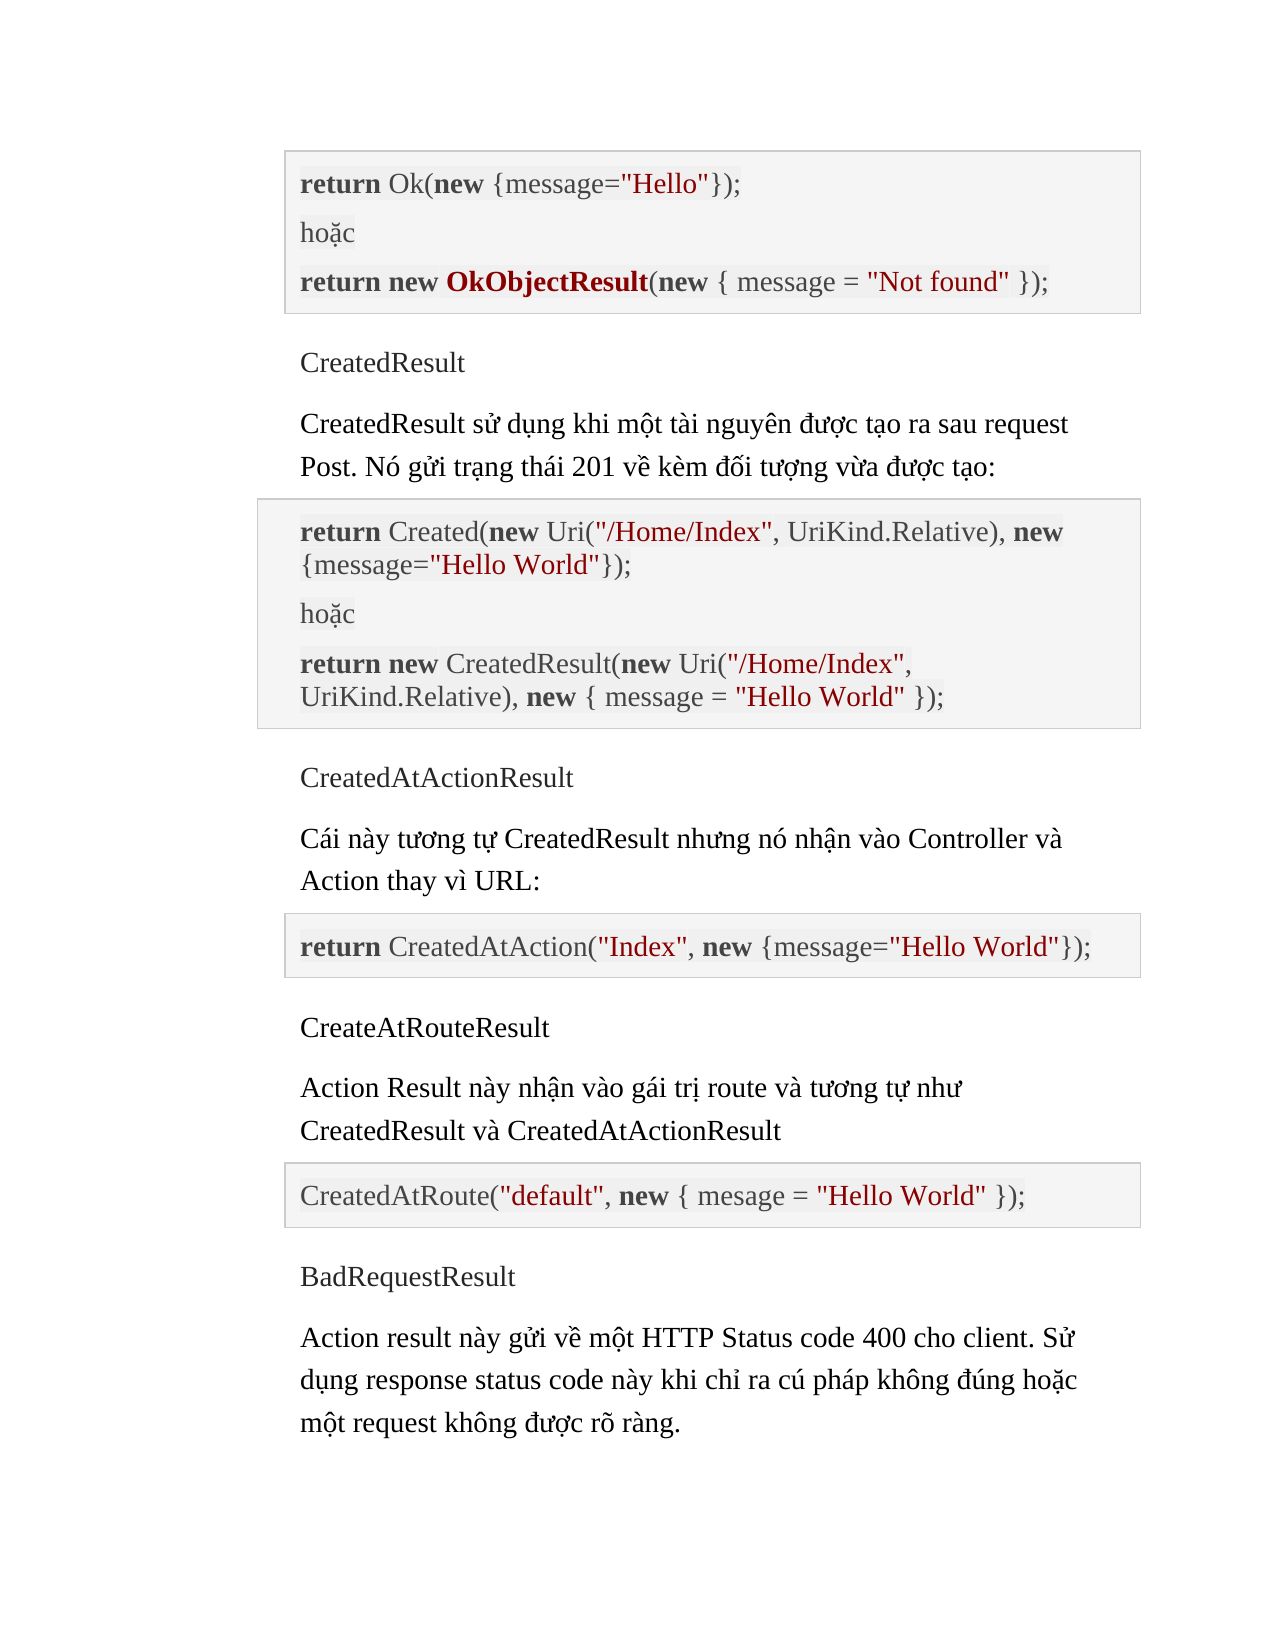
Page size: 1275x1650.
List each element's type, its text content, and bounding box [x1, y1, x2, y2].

text return new OkObjectResult(new { message = "Not found" }); [286, 248, 1140, 313]
text hoặc [286, 199, 1140, 248]
text Action Result này nhận vào gái trị route và tương tự như CreatedResult và CreatedAtActionResult [300, 1062, 1125, 1147]
subtitle CreatedResult [300, 345, 1125, 379]
text Cái này tương tự CreatedResult nhưng nó nhận vào Controller và Action thay vì URL: [300, 812, 1125, 897]
subtitle BadRequestResult [300, 1259, 1125, 1293]
text return Created(new Uri("/Home/Index", UriKind.Relative), new {message="Hello World"}); [258, 500, 1140, 581]
text return Ok(new {message="Hello"}); [286, 152, 1140, 199]
text Action result này gửi về một HTTP Status code 400 cho client. Sử dụng response status code này khi chỉ ra cú pháp không đúng hoặc một request không được rõ ràng. [300, 1311, 1125, 1438]
text return new CreatedResult(new Uri("/Home/Index", UriKind.Relative), new { message = "Hello World" }); [258, 630, 1140, 728]
text hoặc [258, 581, 1140, 630]
subtitle CreateAtRouteResult [300, 1010, 1125, 1043]
subtitle CreatedAtActionResult [300, 760, 1125, 794]
text return CreatedAtAction("Index", new {message="Hello World"}); [286, 914, 1140, 977]
text CreatedAtRoute("default", new { mesage = "Hello World" }); [286, 1164, 1140, 1227]
text CreatedResult sử dụng khi một tài nguyên được tạo ra sau request Post. Nó gửi trạng thái 201 về kèm đối tượng vừa được tạo: [300, 397, 1125, 482]
